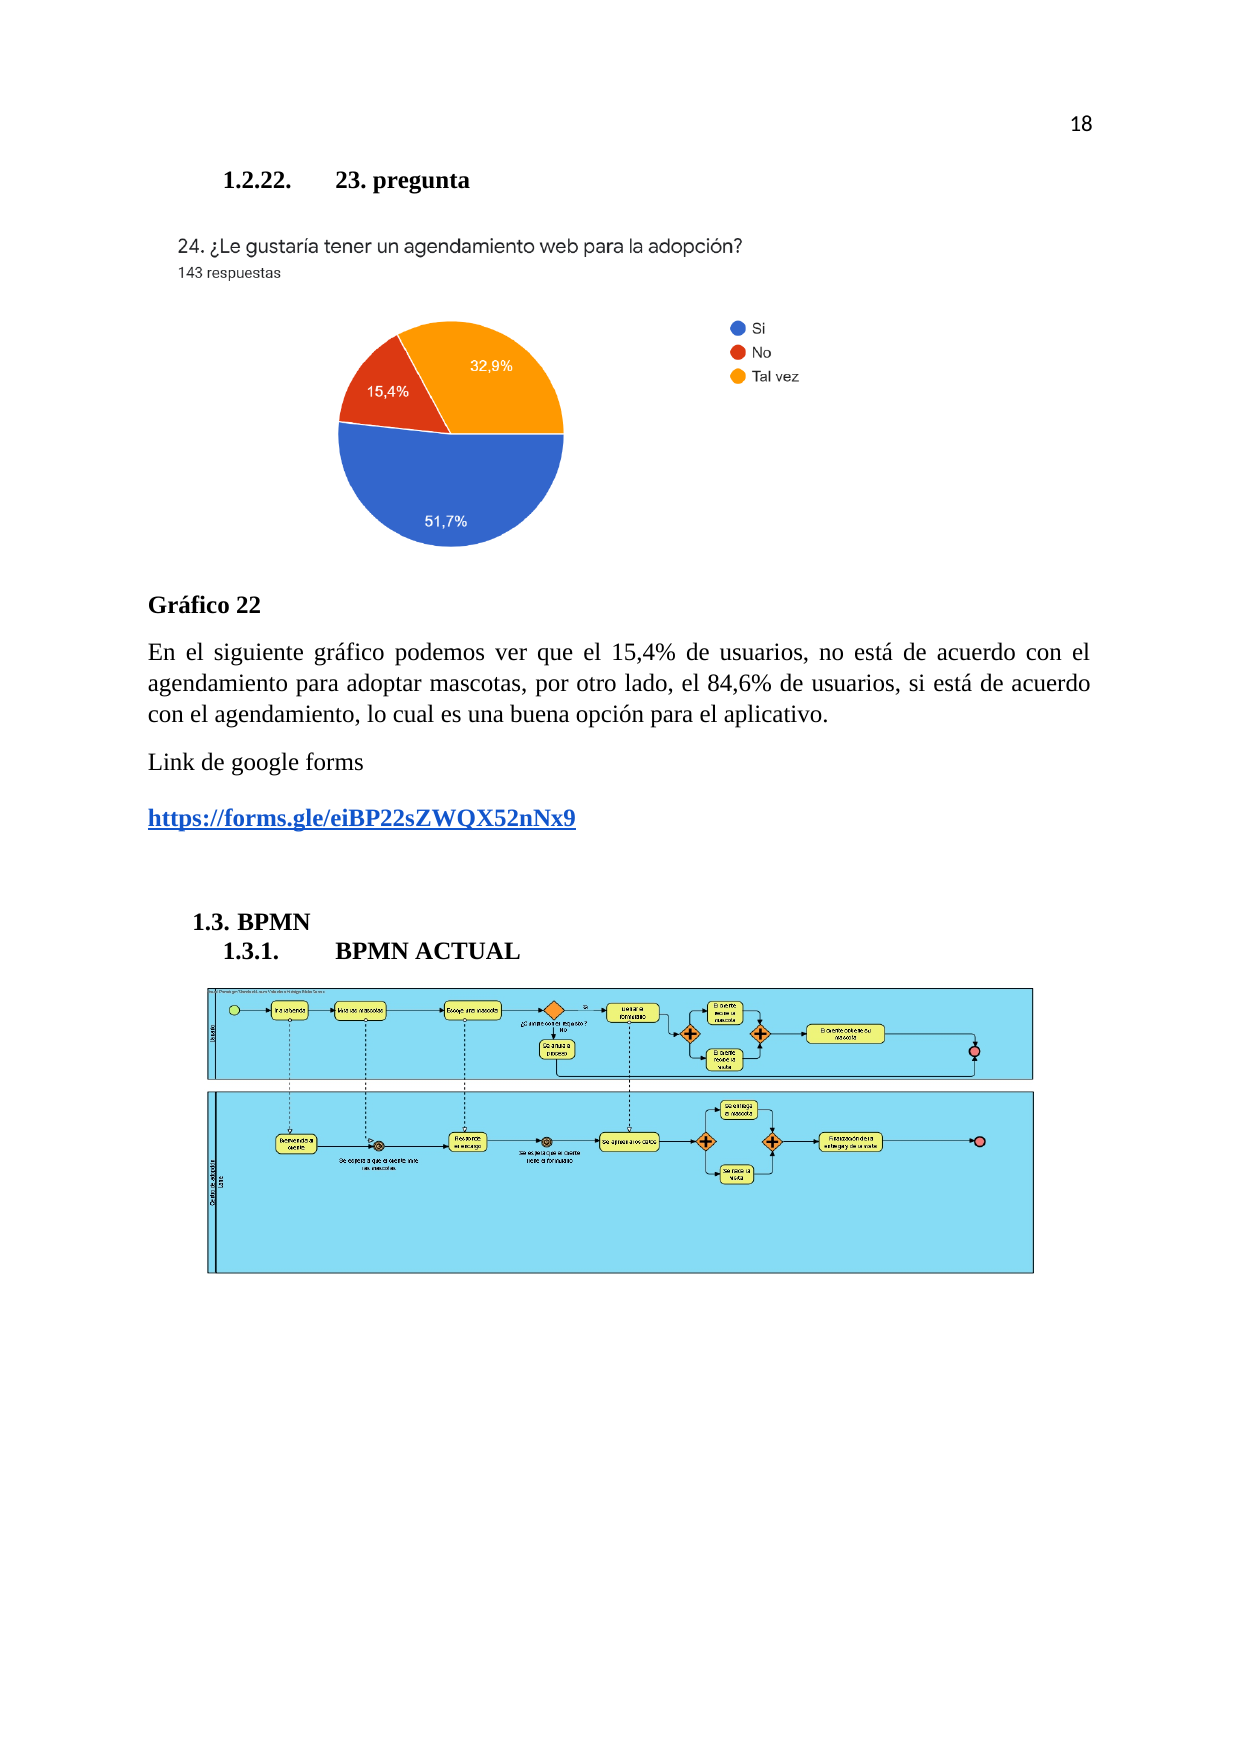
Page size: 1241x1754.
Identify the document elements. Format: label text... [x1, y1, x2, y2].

text En el siguiente gráfico podemos ver que el 15,4% de usuarios, no está de acuerdo con el agendamiento para adoptar mascotas, por otro lado, el 84,6% de usuarios, si está de acuerdo con el agendamiento, lo cual es una buena opción para el aplicativo. [148, 637, 1092, 728]
picture [197, 978, 1043, 1284]
subtitle 23. pregunta [223, 165, 1092, 193]
text BPMN [192, 907, 1092, 936]
text Link de google forms [148, 747, 1092, 776]
subtitle BPMN ACTUAL [223, 936, 1092, 964]
picture [147, 202, 1069, 590]
text https://forms.gle/eiBP22sZWQX52nNx9 [148, 803, 1092, 832]
